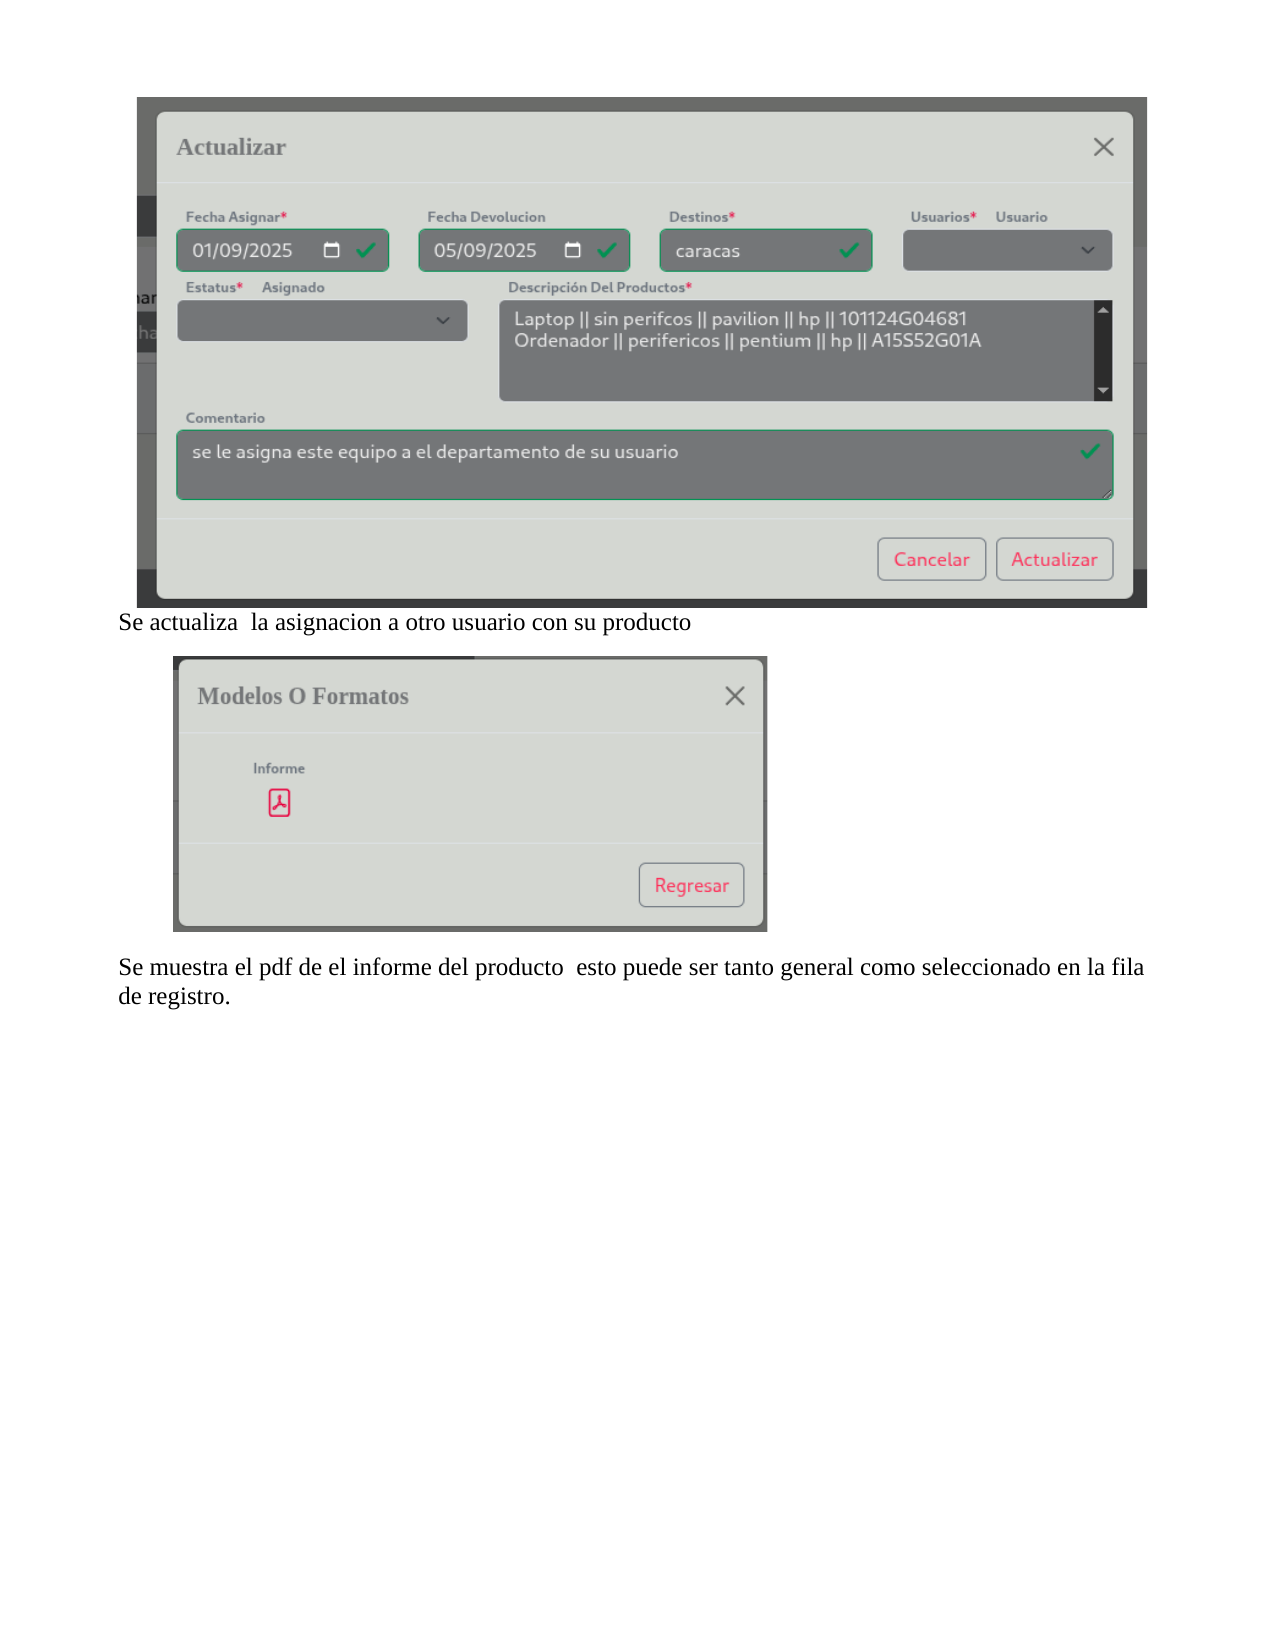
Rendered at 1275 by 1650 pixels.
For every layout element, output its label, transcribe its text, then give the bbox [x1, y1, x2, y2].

picture [173, 656, 768, 932]
picture [136, 97, 1148, 608]
text Se muestra el pdf de el informe del producto esto puede ser tanto general como seleccionado en la fila de registro. [118, 952, 1157, 1010]
